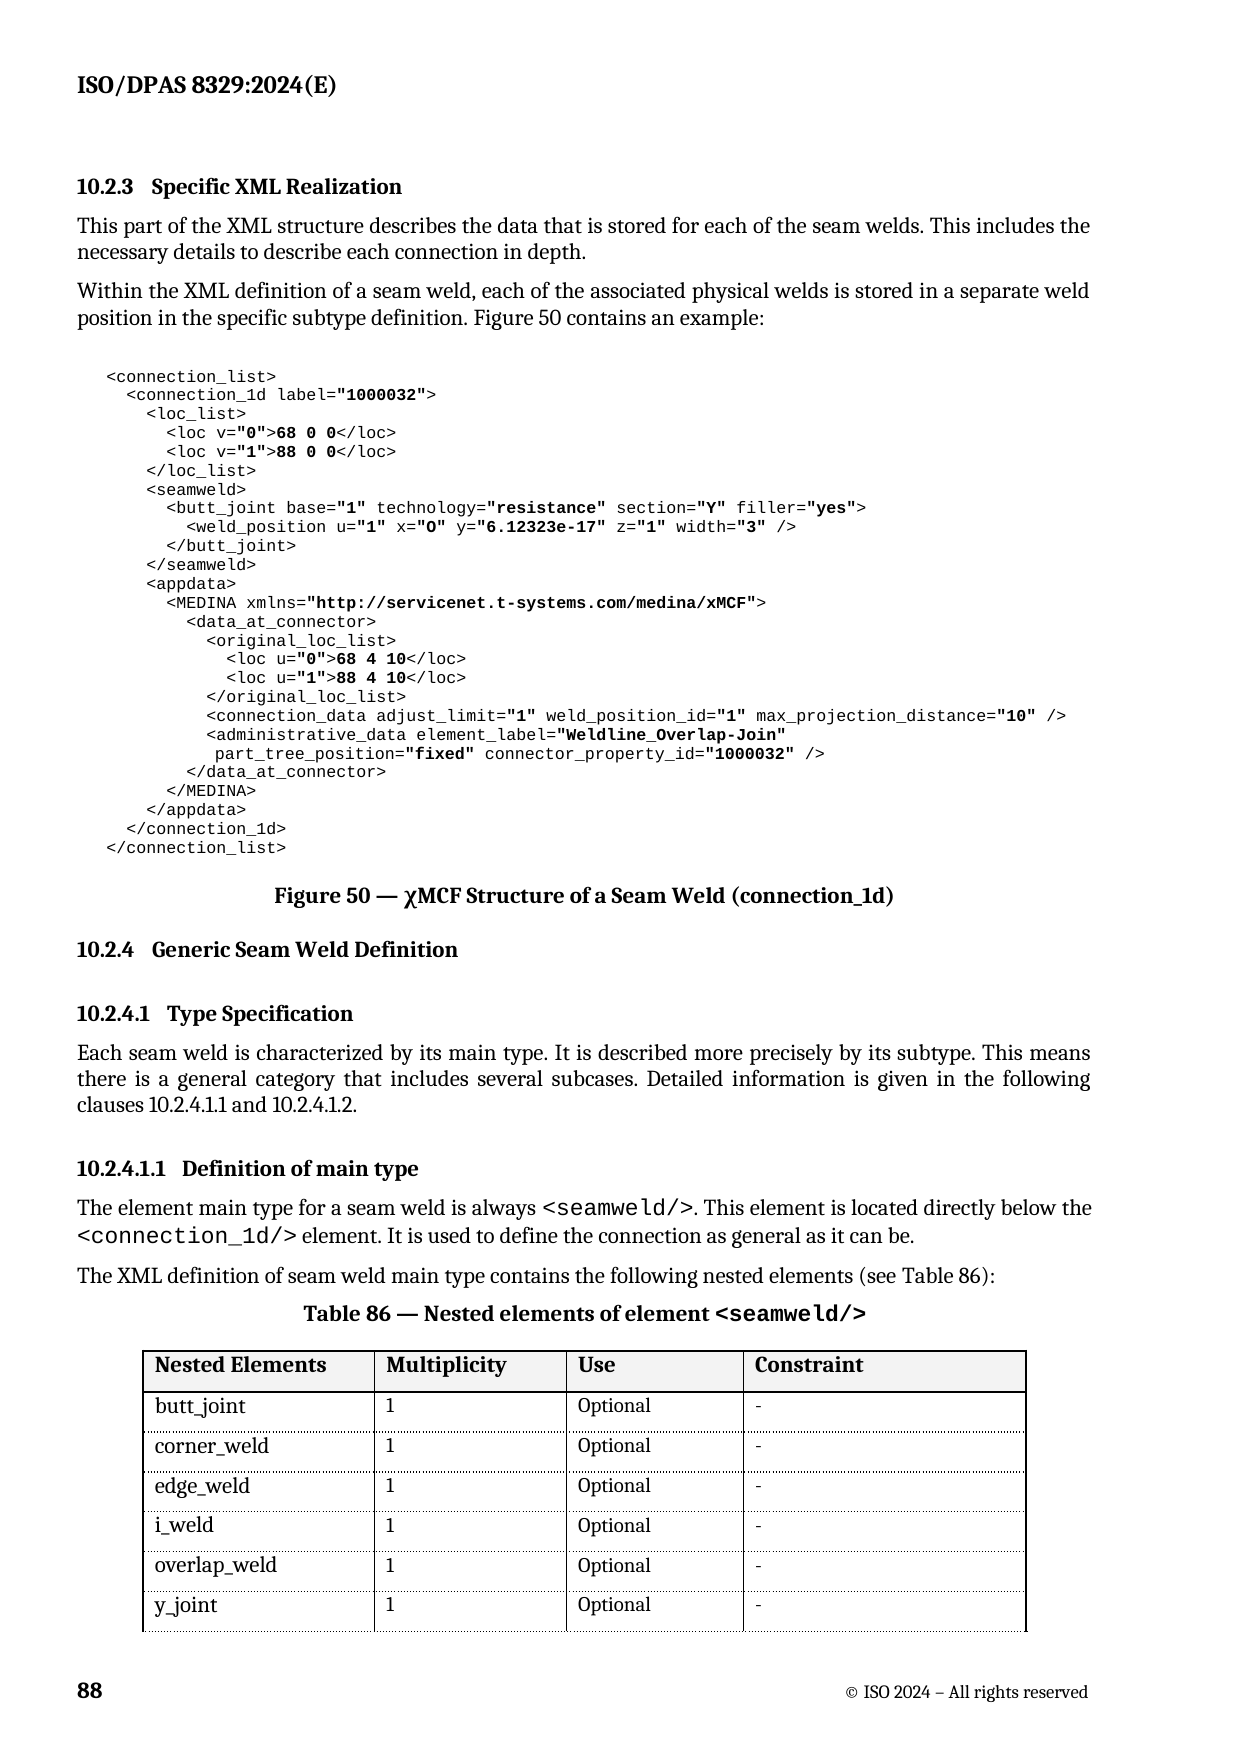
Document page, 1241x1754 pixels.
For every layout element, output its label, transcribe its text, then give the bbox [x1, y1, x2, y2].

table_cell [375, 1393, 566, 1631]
text <connection_list> [94, 368, 1075, 387]
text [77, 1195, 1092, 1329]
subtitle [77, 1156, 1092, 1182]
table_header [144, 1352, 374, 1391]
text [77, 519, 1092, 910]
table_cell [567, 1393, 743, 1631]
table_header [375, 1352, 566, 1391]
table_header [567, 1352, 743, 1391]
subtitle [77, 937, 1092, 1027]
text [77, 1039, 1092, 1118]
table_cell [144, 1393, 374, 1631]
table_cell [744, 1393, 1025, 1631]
text Within the XML definition of a seam weld, each of the associated physical welds is stored in a separate weld position in the specific subtype definition. Figure 50 contains an example: [77, 278, 1092, 331]
text <loc v="0">68 0 0</loc> [94, 425, 1075, 443]
text <butt_joint base="1" technology="resistance" section="Y" filler="yes"> [94, 500, 1075, 519]
text <seamweld> [94, 481, 1075, 500]
text <loc_list> [94, 406, 1075, 425]
text </loc_list> [94, 462, 1075, 481]
text <loc v="1">88 0 0</loc> [94, 443, 1075, 462]
text This part of the XML structure describes the data that is stored for each of the seam welds. This includes the necessary details to describe each connection in depth. [77, 213, 1092, 265]
subtitle Specific XML Realization [77, 174, 1092, 200]
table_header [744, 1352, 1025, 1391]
text <connection_1d label="1000032"> [94, 387, 1075, 406]
